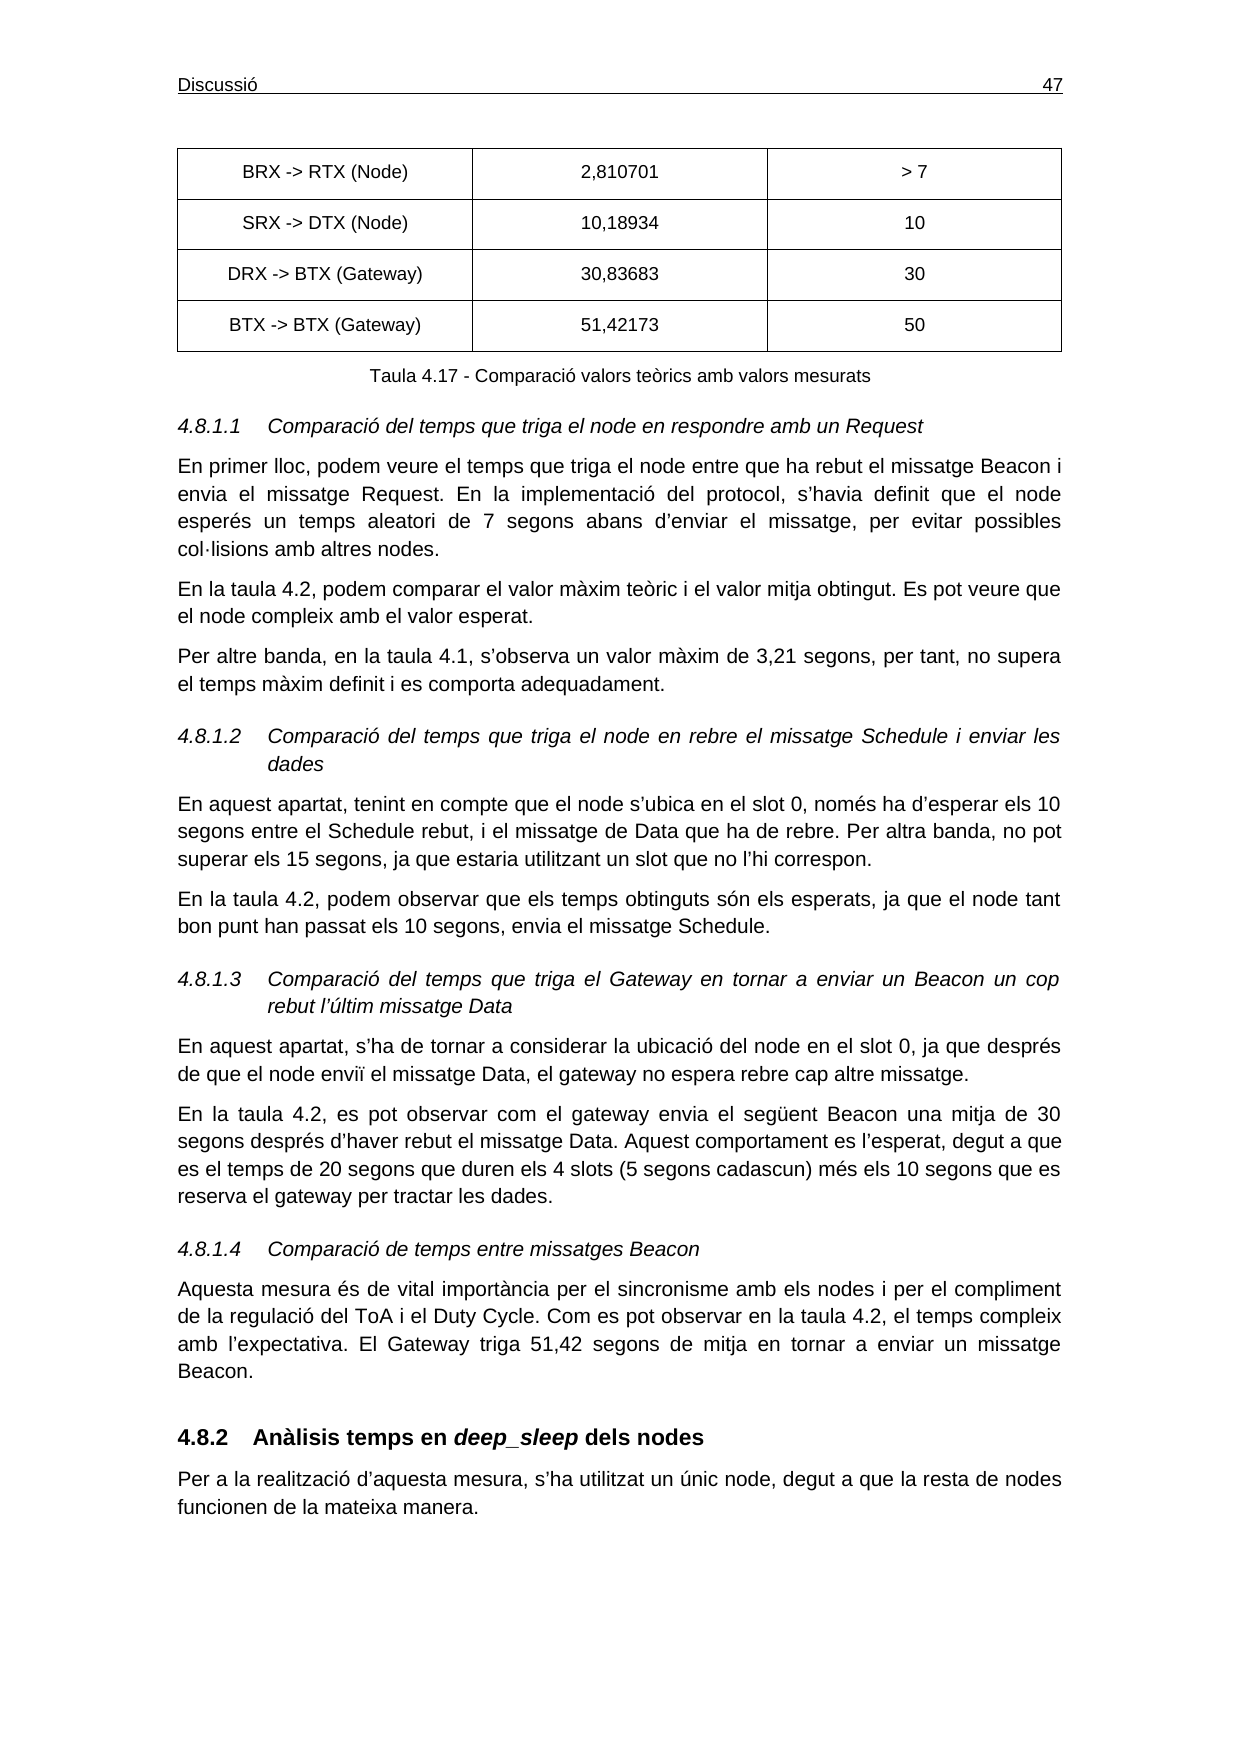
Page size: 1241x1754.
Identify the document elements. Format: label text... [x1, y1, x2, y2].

table_cell 50 [768, 301, 1061, 351]
table_cell 10 [768, 200, 1061, 249]
table_cell 2,810701 [473, 149, 767, 198]
text En primer lloc, podem veure el temps que triga el node entre que ha rebut el missatge Beacon i envia el missatge Request. En la implementació del protocol, s’havia definit que el node esperés un temps aleatori de 7 segons abans d’enviar el missatge, per evitar possibles col·lisions amb altres nodes. [177, 454, 1063, 561]
subtitle Comparació de temps entre missatges Beacon [177, 1237, 1063, 1261]
table_cell > 7 [768, 149, 1061, 198]
text Per altre banda, en la taula 4.1, s’observa un valor màxim de 3,21 segons, per tant, no supera el temps màxim definit i es comporta adequadament. [177, 644, 1063, 696]
table_cell 30,83683 [473, 250, 767, 300]
text En la taula 4.2, podem comparar el valor màxim teòric i el valor mitja obtingut. Es pot veure que el node compleix amb el valor esperat. [177, 577, 1063, 628]
text En la taula 4.2, es pot observar com el gateway envia el següent Beacon una mitja de 30 segons després d’haver rebut el missatge Data. Aquest comportament es l’esperat, degut a que es el temps de 20 segons que duren els 4 slots (5 segons cadascun) més els 10 segons que es reserva el gateway per tractar les dades. [177, 1102, 1063, 1208]
text En aquest apartat, s’ha de tornar a considerar la ubicació del node en el slot 0, ja que després de que el node enviï el missatge Data, el gateway no espera rebre cap altre missatge. [177, 1034, 1063, 1086]
table_cell 30 [768, 250, 1061, 300]
table_cell BTX -> BTX (Gateway) [178, 301, 472, 351]
subtitle Anàlisis temps en deep_sleep dels nodes [177, 1424, 1063, 1451]
subtitle Comparació del temps que triga el node en rebre el missatge Schedule i enviar les dades [177, 724, 1063, 776]
table_cell SRX -> DTX (Node) [178, 200, 472, 249]
table_cell BRX -> RTX (Node) [178, 149, 472, 198]
text Per a la realització d’aquesta mesura, s’ha utilitzat un únic node, degut a que la resta de nodes funcionen de la mateixa manera. [177, 1467, 1063, 1518]
subtitle Comparació del temps que triga el node en respondre amb un Request [177, 414, 1063, 438]
text En la taula 4.2, podem observar que els temps obtinguts són els esperats, ja que el node tant bon punt han passat els 10 segons, envia el missatge Schedule. [177, 887, 1063, 938]
table_cell DRX -> BTX (Gateway) [178, 250, 472, 300]
subtitle Comparació del temps que triga el Gateway en tornar a enviar un Beacon un cop rebut l’últim missatge Data [177, 967, 1063, 1018]
table_cell 51,42173 [473, 301, 767, 351]
text En aquest apartat, tenint en compte que el node s’ubica en el slot 0, només ha d’esperar els 10 segons entre el Schedule rebut, i el missatge de Data que ha de rebre. Per altra banda, no pot superar els 15 segons, ja que estaria utilitzant un slot que no l’hi correspon. [177, 792, 1063, 871]
text Aquesta mesura és de vital importància per el sincronisme amb els nodes i per el compliment de la regulació del ToA i el Duty Cycle. Com es pot observar en la taula 4.2, el temps compleix amb l’expectativa. El Gateway triga 51,42 segons de mitja en tornar a enviar un missatge Beacon. [177, 1277, 1063, 1383]
table_cell 10,18934 [473, 200, 767, 249]
